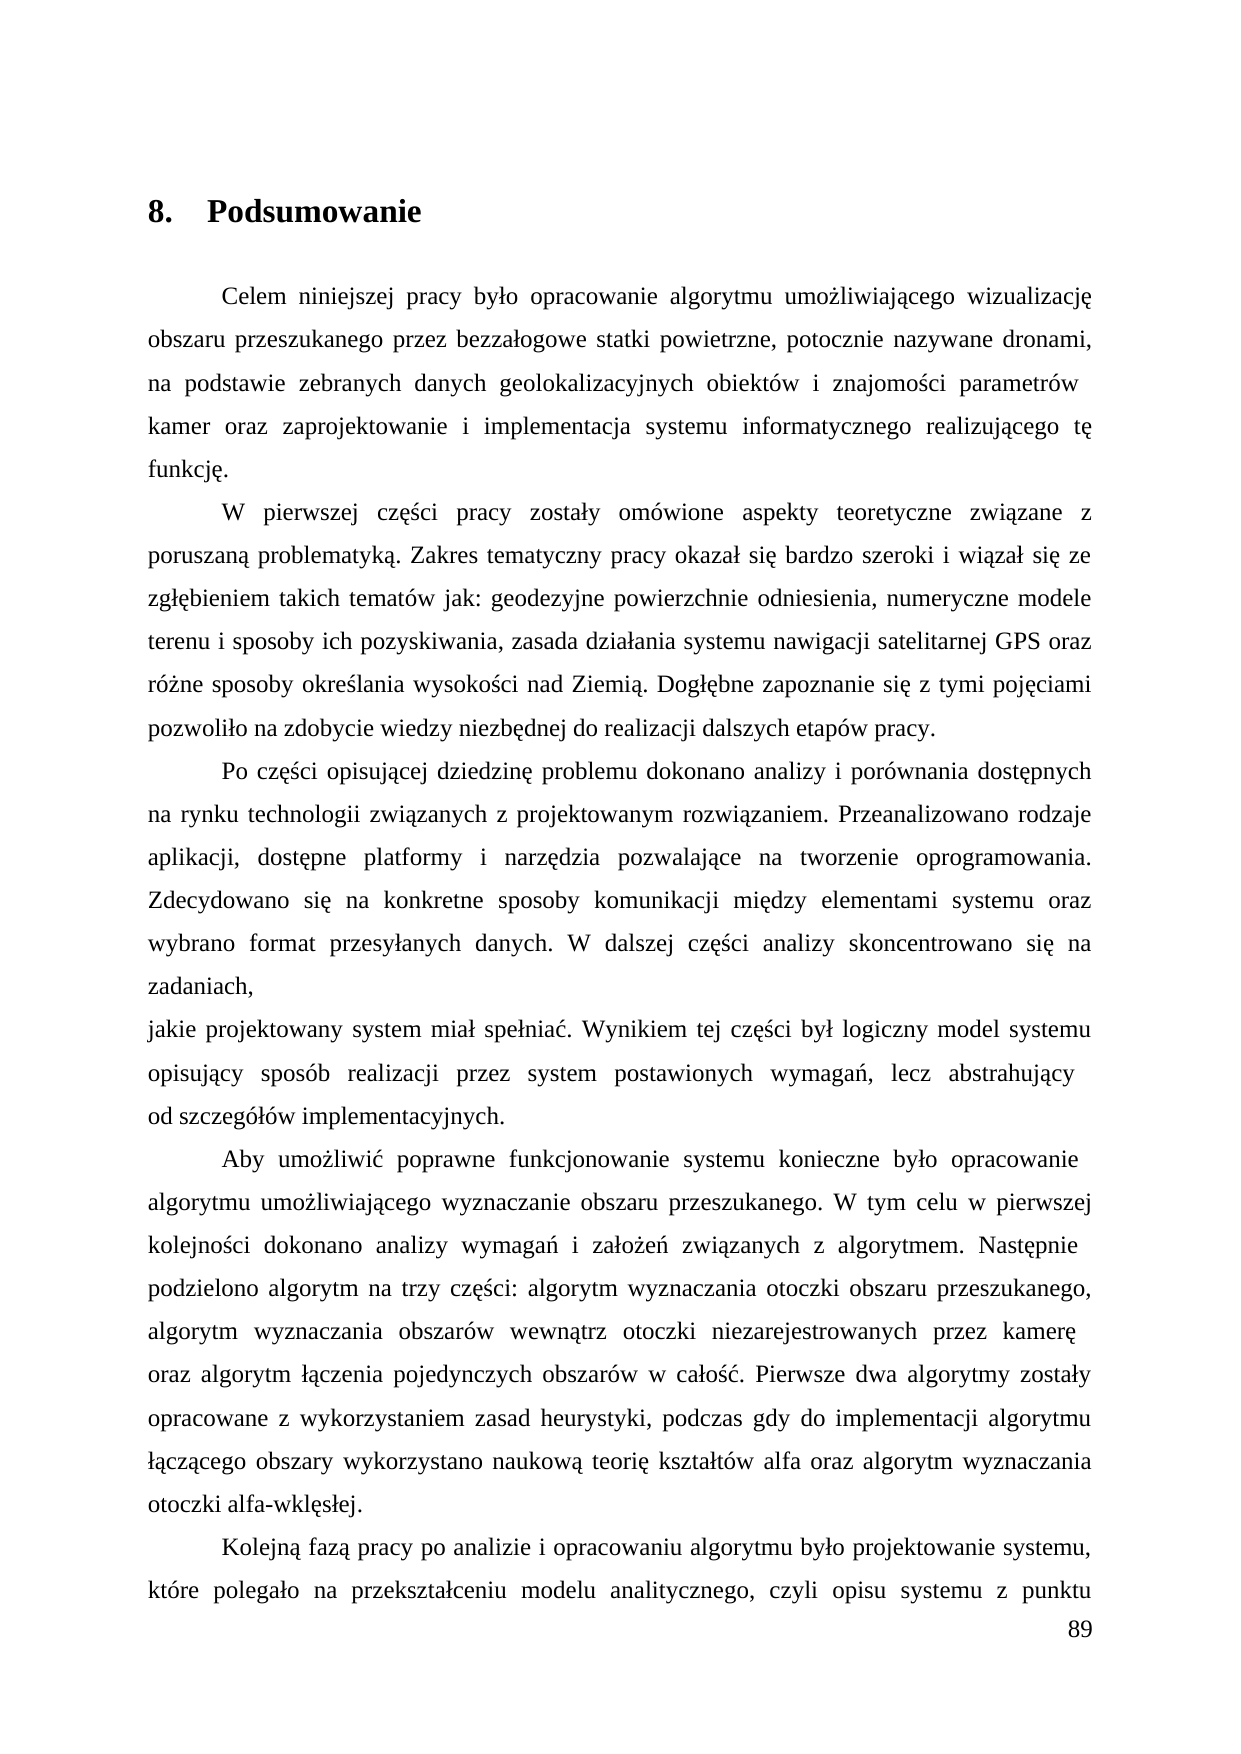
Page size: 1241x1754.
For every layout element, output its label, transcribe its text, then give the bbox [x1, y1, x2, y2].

text Aby umożliwić poprawne funkcjonowanie systemu konieczne było opracowanie algorytmu umożliwiającego wyznaczanie obszaru przeszukanego. W tym celu w pierwszej kolejności dokonano analizy wymagań i założeń związanych z algorytmem. Następnie podzielono algorytm na trzy części: algorytm wyznaczania otoczki obszaru przeszukanego, algorytm wyznaczania obszarów wewnątrz otoczki niezarejestrowanych przez kamerę oraz algorytm łączenia pojedynczych obszarów w całość. Pierwsze dwa algorytmy zostały opracowane z wykorzystaniem zasad heurystyki, podczas gdy do implementacji algorytmu łączącego obszary wykorzystano naukową teorię kształtów alfa oraz algorytm wyznaczania otoczki alfa-wklęsłej. [148, 1144, 1092, 1518]
subtitle Podsumowanie [148, 191, 1092, 229]
text Celem niniejszej pracy było opracowanie algorytmu umożliwiającego wizualizację obszaru przeszukanego przez bezzałogowe statki powietrzne, potocznie nazywane dronami, na podstawie zebranych danych geolokalizacyjnych obiektów i znajomości parametrów kamer oraz zaprojektowanie i implementacja systemu informatycznego realizującego tę funkcję. [148, 281, 1092, 483]
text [148, 1532, 1092, 1604]
text Po części opisującej dziedzinę problemu dokonano analizy i porównania dostępnych na rynku technologii związanych z projektowanym rozwiązaniem. Przeanalizowano rodzaje aplikacji, dostępne platformy i narzędzia pozwalające na tworzenie oprogramowania. Zdecydowano się na konkretne sposoby komunikacji między elementami systemu oraz wybrano format przesyłanych danych. W dalszej części analizy skoncentrowano się na zadaniach, jakie projektowany system miał spełniać. Wynikiem tej części był logiczny model systemu opisujący sposób realizacji przez system postawionych wymagań, lecz abstrahujący od szczegółów implementacyjnych. [148, 756, 1092, 1129]
text W pierwszej części pracy zostały omówione aspekty teoretyczne związane z poruszaną problematyką. Zakres tematyczny pracy okazał się bardzo szeroki i wiązał się ze zgłębieniem takich tematów jak: geodezyjne powierzchnie odniesienia, numeryczne modele terenu i sposoby ich pozyskiwania, zasada działania systemu nawigacji satelitarnej GPS oraz różne sposoby określania wysokości nad Ziemią. Dogłębne zapoznanie się z tymi pojęciami pozwoliło na zdobycie wiedzy niezbędnej do realizacji dalszych etapów pracy. [148, 497, 1092, 741]
